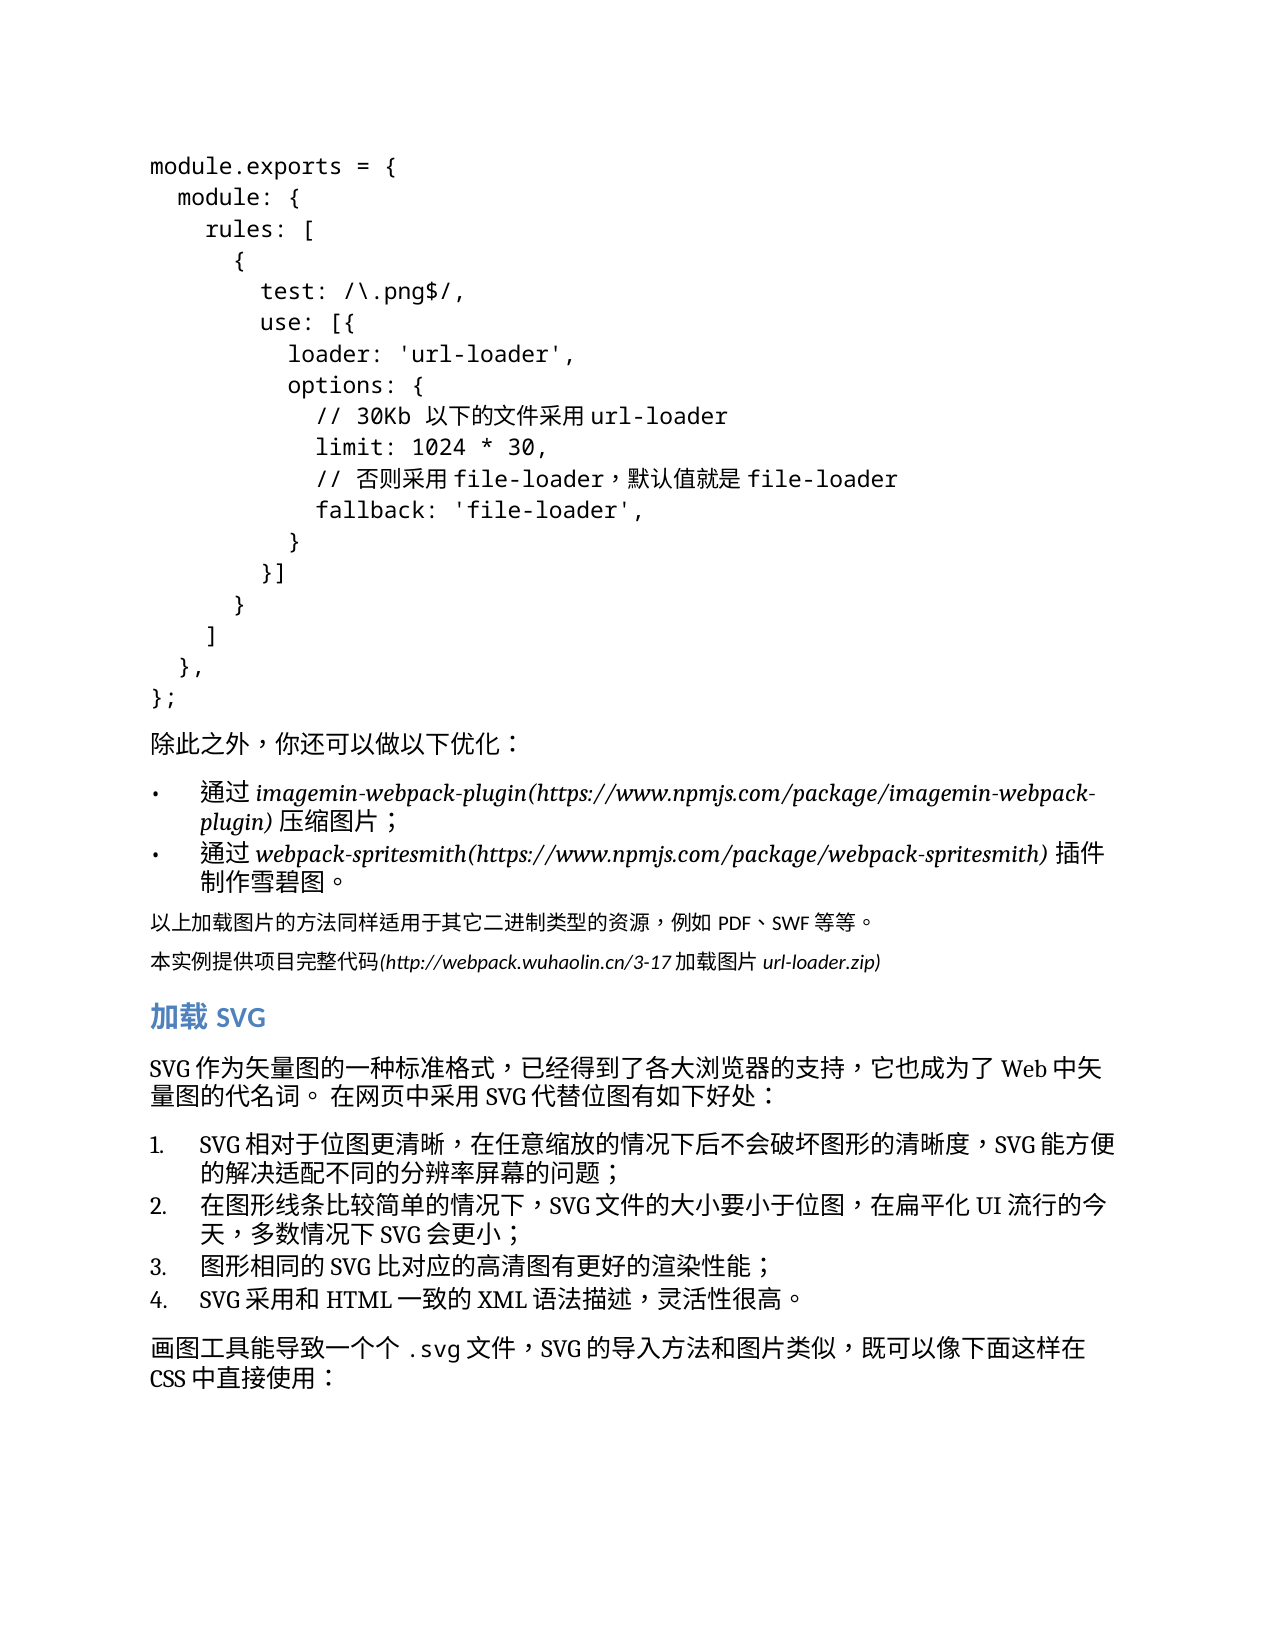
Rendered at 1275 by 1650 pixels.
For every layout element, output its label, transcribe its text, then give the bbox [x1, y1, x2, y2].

list 通过 imagemin-webpack-plugin(https://www.npmjs.com/package/imagemin-webpack-plugin) 压缩图片； [150, 779, 1125, 836]
text 本实例提供项目完整代码(http://webpack.wuhaolin.cn/3-17加载图片url-loader.zip) [150, 947, 1125, 975]
list 图形相同的 SVG 比对应的高清图有更好的渲染性能； [150, 1253, 1125, 1282]
list 在图形线条比较简单的情况下，SVG 文件的大小要小于位图，在扁平化 UI 流行的今天，多数情况下 SVG 会更小； [150, 1192, 1125, 1249]
list SVG 相对于位图更清晰，在任意缩放的情况下后不会破坏图形的清晰度，SVG 能方便的解决适配不同的分辨率屏幕的问题； [150, 1131, 1125, 1188]
text 除此之外，你还可以做以下优化： [150, 731, 1125, 760]
text 以上加载图片的方法同样适用于其它二进制类型的资源，例如 PDF、SWF 等等。 [150, 908, 1125, 936]
subtitle 加载 SVG [150, 996, 1125, 1036]
text SVG 作为矢量图的一种标准格式，已经得到了各大浏览器的支持，它也成为了 Web 中矢量图的代名词。 在网页中采用 SVG 代替位图有如下好处： [150, 1054, 1125, 1112]
list SVG 采用和 HTML 一致的 XML 语法描述，灵活性很高。 [150, 1286, 1125, 1314]
text module.exports = { module: { rules: [ { test: /\.png$/, use: [{ loader: 'url-loader', options: { // 30Kb 以下的文件采用 url-loader limit: 1024 * 30, // 否则采用 file-loader，默认值就是 file-loader fallback: 'file-loader', } }] } ] }, }; [150, 150, 1125, 712]
list 通过 webpack-spritesmith(https://www.npmjs.com/package/webpack-spritesmith) 插件制作雪碧图。 [150, 840, 1125, 897]
text 画图工具能导致一个个 .svg 文件，SVG 的导入方法和图片类似，既可以像下面这样在 CSS 中直接使用： [150, 1333, 1125, 1393]
